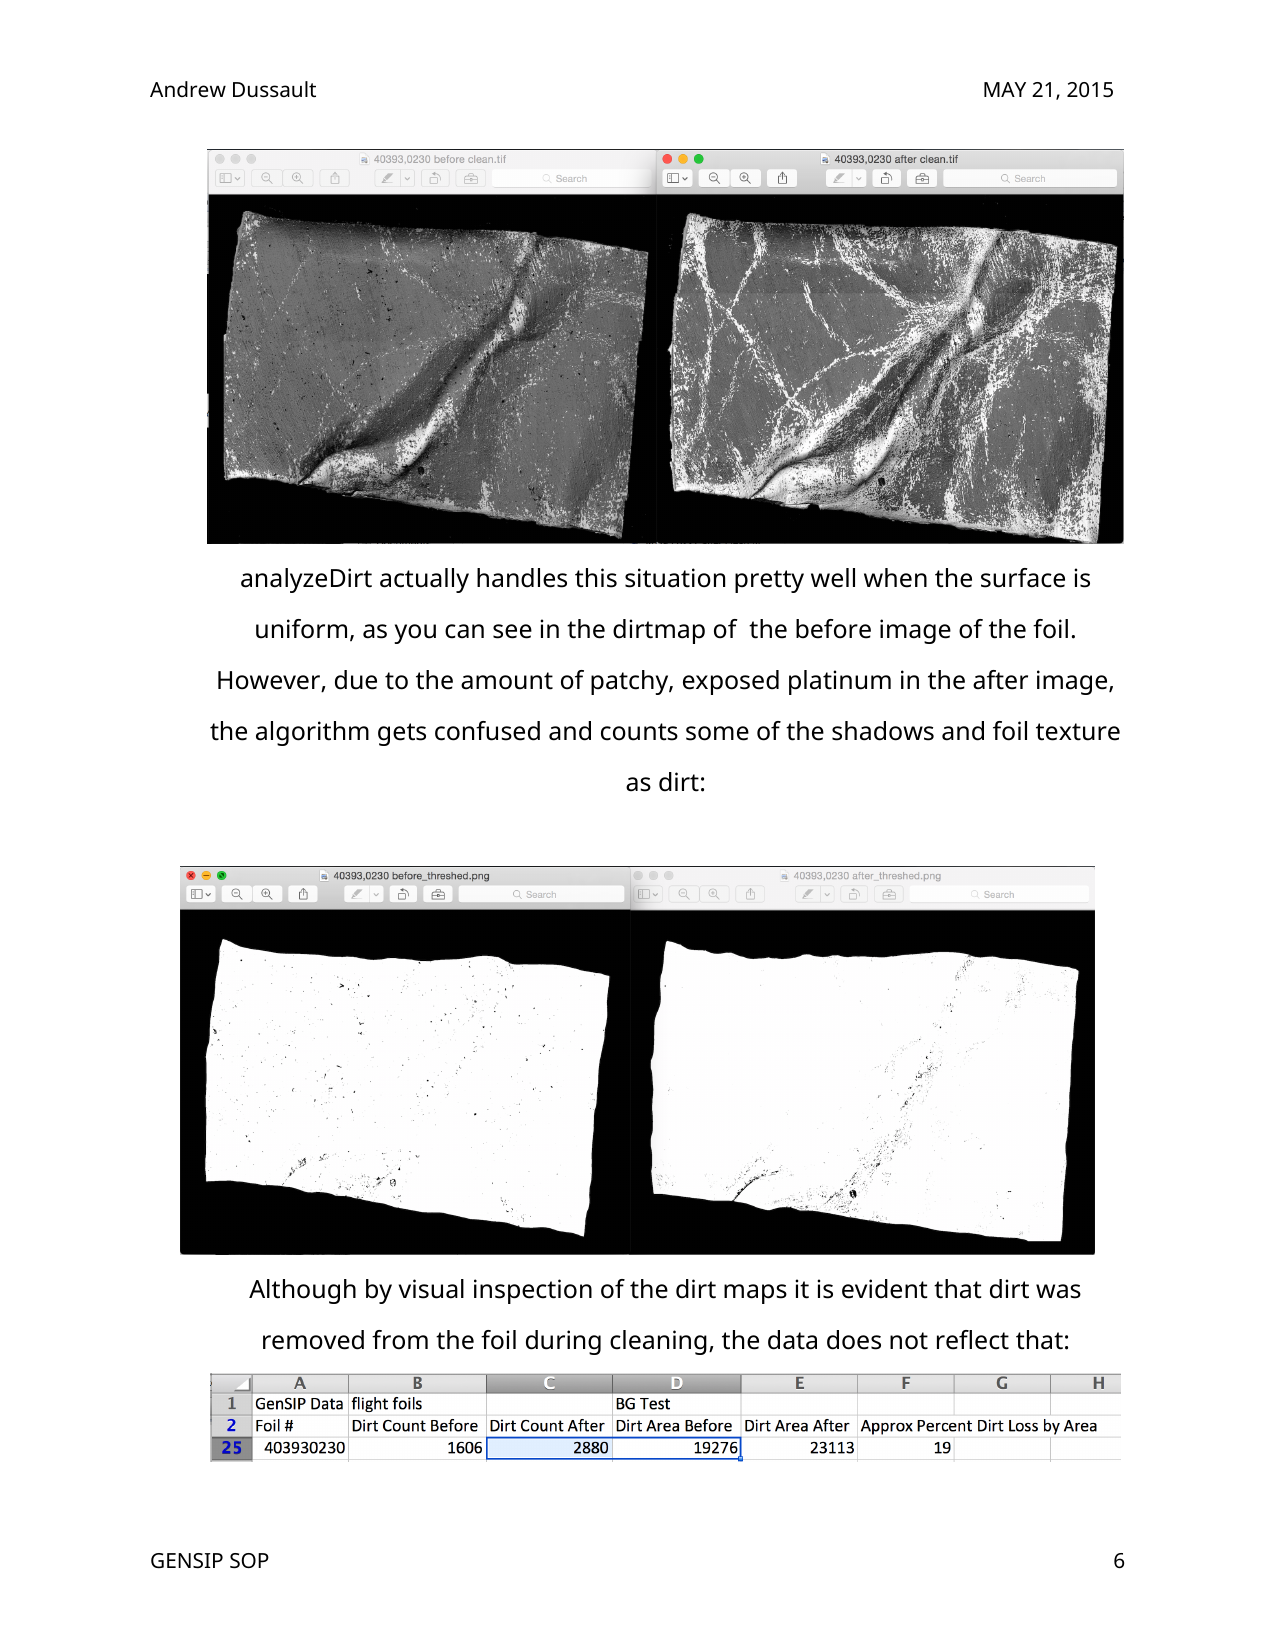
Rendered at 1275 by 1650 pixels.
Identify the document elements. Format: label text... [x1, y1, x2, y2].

picture [207, 149, 1124, 544]
text Although by visual inspection of the dirt maps it is evident that dirt was removed from the foil during cleaning, the data does not reflect that: [206, 1272, 1125, 1357]
text analyzeDirt actually handles this situation pretty well when the surface is uniform, as you can see in the dirtmap of the before image of the foil. However, due to the amount of patchy, exposed platinum in the after image, the algorithm gets confused and counts some of the shadows and foil texture as dirt: [206, 561, 1125, 799]
picture [210, 1373, 1121, 1462]
picture [180, 866, 1095, 1255]
